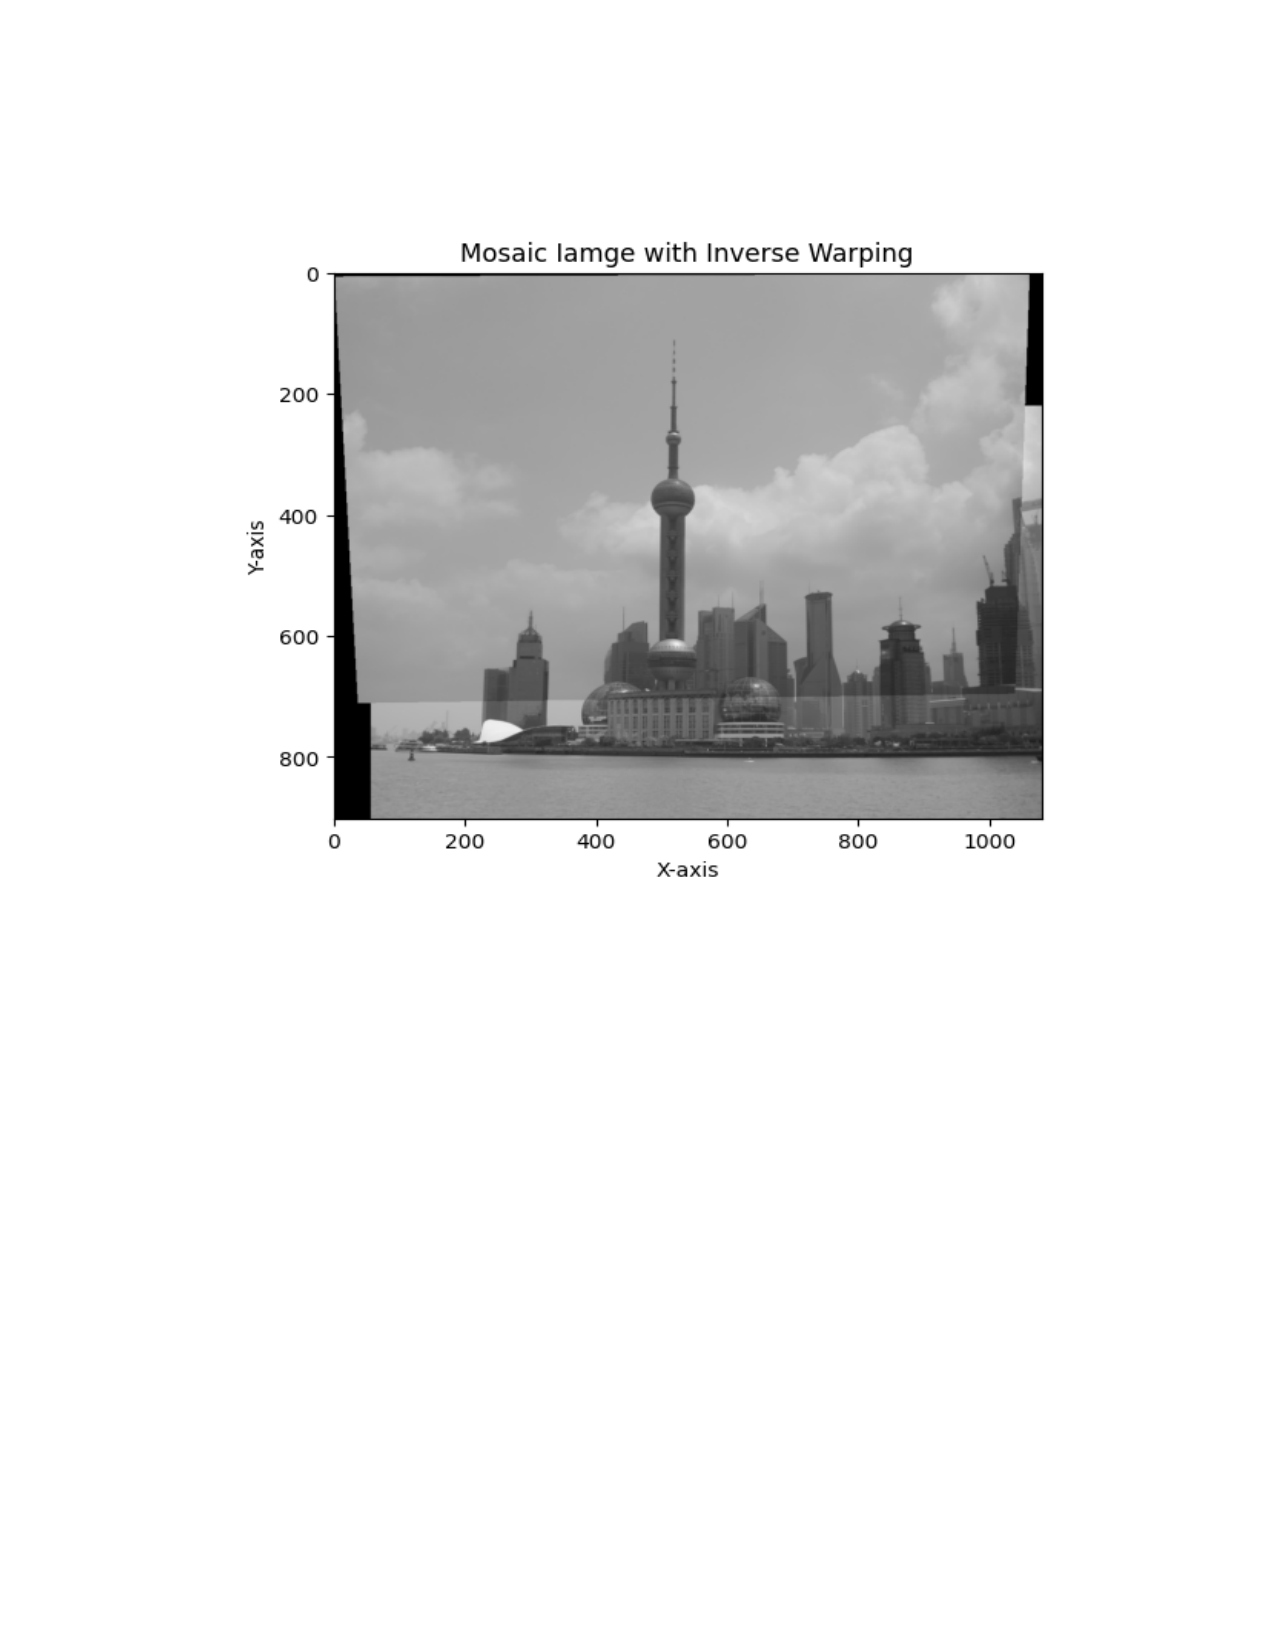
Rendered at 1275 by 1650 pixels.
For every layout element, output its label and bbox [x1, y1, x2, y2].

picture [233, 228, 1056, 894]
